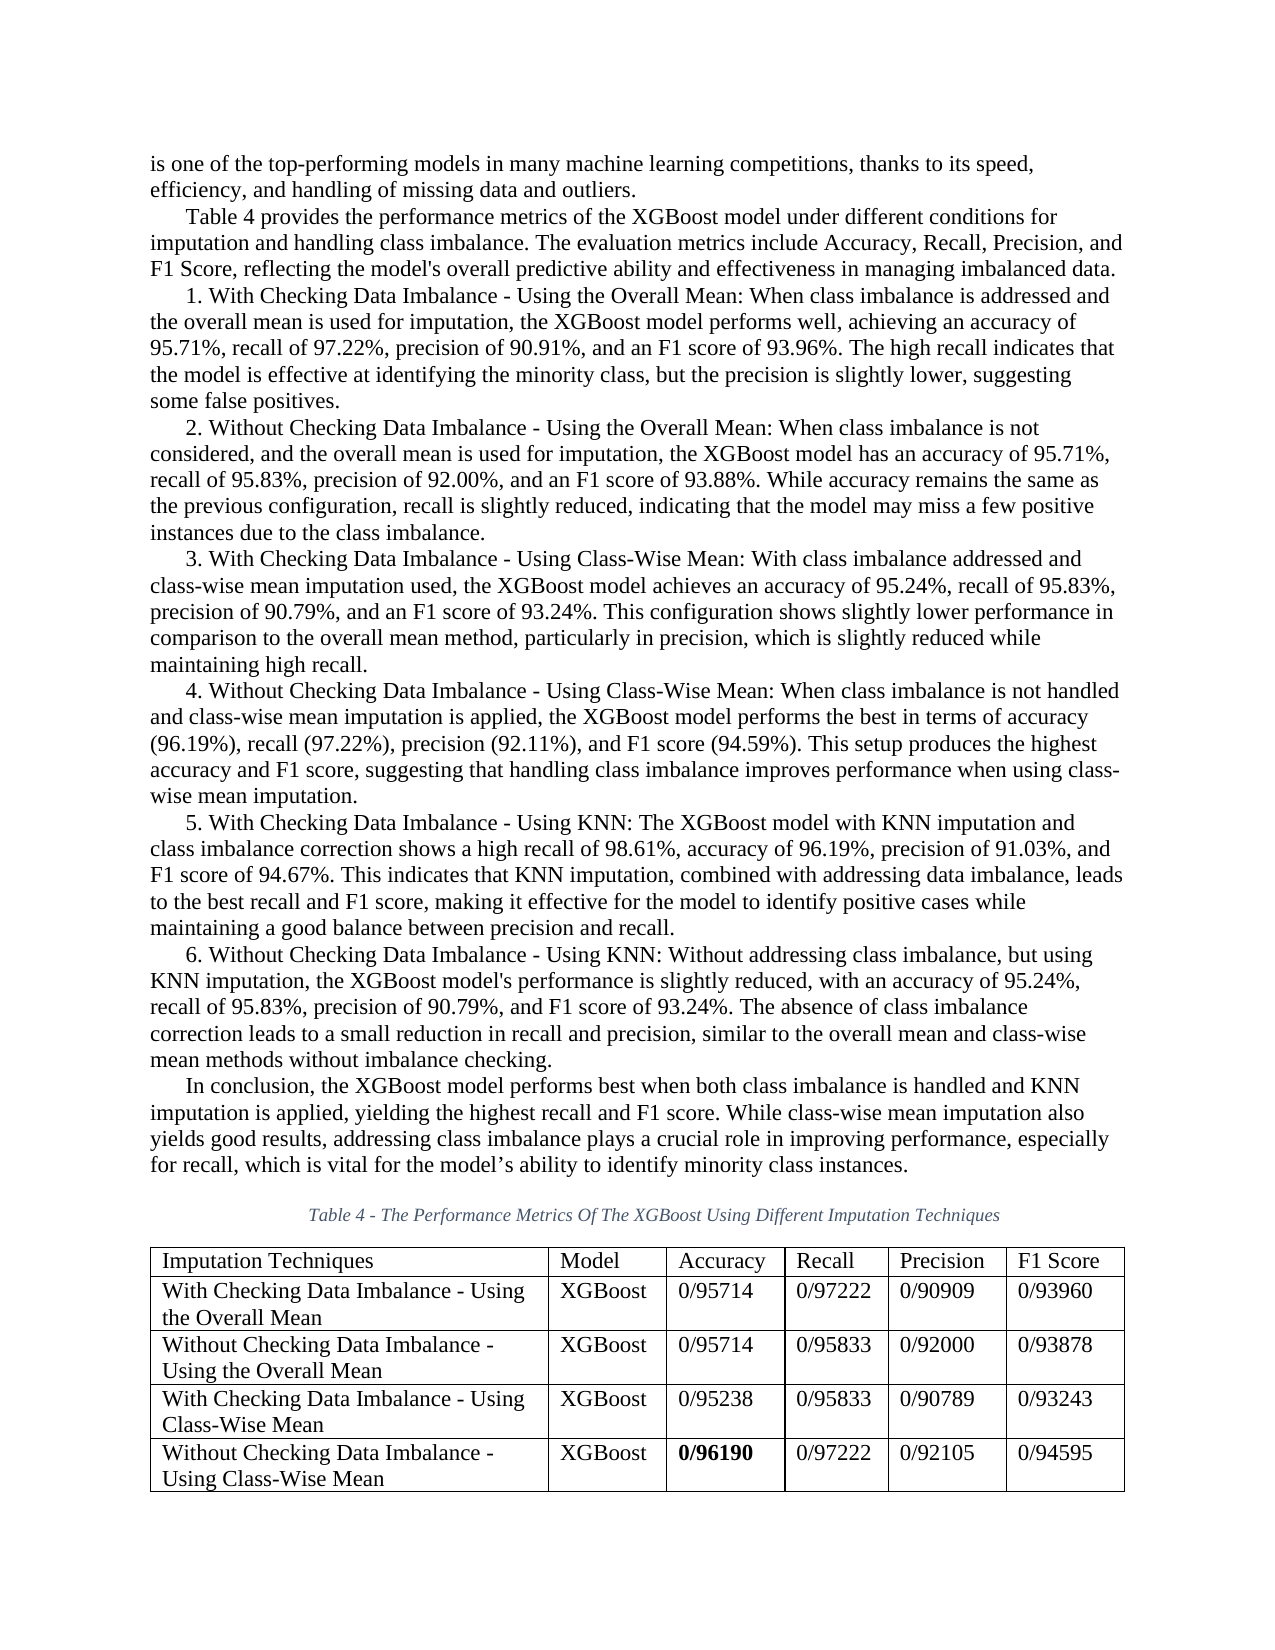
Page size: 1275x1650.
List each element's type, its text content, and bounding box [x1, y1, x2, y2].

table_cell 0/95833 [786, 1331, 888, 1384]
text 1. With Checking Data Imbalance - Using the Overall Mean: When class imbalance is addressed and the overall mean is used for imputation, the XGBoost model performs well, achieving an accuracy of 95.71%, recall of 97.22%, precision of 90.91%, and an F1 score of 93.96%. The high recall indicates that the model is effective at identifying the minority class, but the precision is slightly lower, suggesting some false positives. [150, 282, 1125, 413]
text 5. With Checking Data Imbalance - Using KNN: The XGBoost model with KNN imputation and class imbalance correction shows a high recall of 98.61%, accuracy of 96.19%, precision of 91.03%, and F1 score of 94.67%. This indicates that KNN imputation, combined with addressing data imbalance, leads to the best recall and F1 score, making it effective for the model to identify positive cases while maintaining a good balance between precision and recall. [150, 809, 1125, 941]
table_cell Without Checking Data Imbalance - Using the Overall Mean [151, 1331, 548, 1384]
table_cell 0/90789 [889, 1385, 1006, 1437]
text 4. Without Checking Data Imbalance - Using Class-Wise Mean: When class imbalance is not handled and class-wise mean imputation is applied, the XGBoost model performs the best in terms of accuracy (96.19%), recall (97.22%), precision (92.11%), and F1 score (94.59%). This setup produces the highest accuracy and F1 score, suggesting that handling class imbalance improves performance when using class-wise mean imputation. [150, 677, 1125, 809]
table_cell 0/94595 [1007, 1439, 1124, 1491]
text Table 4 - The Performance Metrics Of The XGBoost Using Different Imputation Techniques [150, 1204, 1125, 1226]
table_cell 0/93878 [1007, 1331, 1124, 1384]
text 3. With Checking Data Imbalance - Using Class-Wise Mean: With class imbalance addressed and class-wise mean imputation used, the XGBoost model achieves an accuracy of 95.24%, recall of 95.83%, precision of 90.79%, and an F1 score of 93.24%. This configuration shows slightly lower performance in comparison to the overall mean method, particularly in precision, which is slightly reduced while maintaining high recall. [150, 545, 1125, 677]
table_cell XGBoost [549, 1385, 666, 1437]
table_header Accuracy [667, 1248, 784, 1276]
table_cell 0/92105 [889, 1439, 1006, 1491]
table_cell Without Checking Data Imbalance - Using Class-Wise Mean [151, 1439, 548, 1491]
table_cell 0/93960 [1007, 1277, 1124, 1330]
table_cell 0/95714 [667, 1277, 784, 1330]
table_header Recall [786, 1248, 888, 1276]
text 6. Without Checking Data Imbalance - Using KNN: Without addressing class imbalance, but using KNN imputation, the XGBoost model's performance is slightly reduced, with an accuracy of 95.24%, recall of 95.83%, precision of 90.79%, and F1 score of 93.24%. The absence of class imbalance correction leads to a small reduction in recall and precision, similar to the overall mean and class-wise mean methods without imbalance checking. [150, 941, 1125, 1072]
table_header Imputation Techniques [151, 1248, 548, 1276]
table_cell 0/90909 [889, 1277, 1006, 1330]
table_cell 0/96190 [667, 1439, 784, 1491]
text 2. Without Checking Data Imbalance - Using the Overall Mean: When class imbalance is not considered, and the overall mean is used for imputation, the XGBoost model has an accuracy of 95.71%, recall of 95.83%, precision of 92.00%, and an F1 score of 93.88%. While accuracy remains the same as the previous configuration, recall is slightly reduced, indicating that the model may miss a few positive instances due to the class imbalance. [150, 413, 1125, 545]
table_cell XGBoost [549, 1439, 666, 1491]
table_header F1 Score [1007, 1248, 1124, 1276]
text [150, 150, 1125, 203]
text Table 4 provides the performance metrics of the XGBoost model under different conditions for imputation and handling class imbalance. The evaluation metrics include Accuracy, Recall, Precision, and F1 Score, reflecting the model's overall predictive ability and effectiveness in managing imbalanced data. [150, 203, 1125, 282]
table_cell 0/95238 [667, 1385, 784, 1437]
table_cell 0/92000 [889, 1331, 1006, 1384]
table_cell With Checking Data Imbalance - Using Class-Wise Mean [151, 1385, 548, 1437]
table_header Precision [889, 1248, 1006, 1276]
table_cell XGBoost [549, 1331, 666, 1384]
table_cell 0/95714 [667, 1331, 784, 1384]
table_cell 0/95833 [786, 1385, 888, 1437]
text In conclusion, the XGBoost model performs best when both class imbalance is handled and KNN imputation is applied, yielding the highest recall and F1 score. While class-wise mean imputation also yields good results, addressing class imbalance plays a crucial role in improving performance, especially for recall, which is vital for the model’s ability to identify minority class instances. [150, 1072, 1125, 1178]
table_cell With Checking Data Imbalance - Using the Overall Mean [151, 1277, 548, 1330]
table_cell XGBoost [549, 1277, 666, 1330]
table_cell 0/93243 [1007, 1385, 1124, 1437]
table_cell 0/97222 [786, 1277, 888, 1330]
table_cell 0/97222 [786, 1439, 888, 1491]
table_header Model [549, 1248, 666, 1276]
